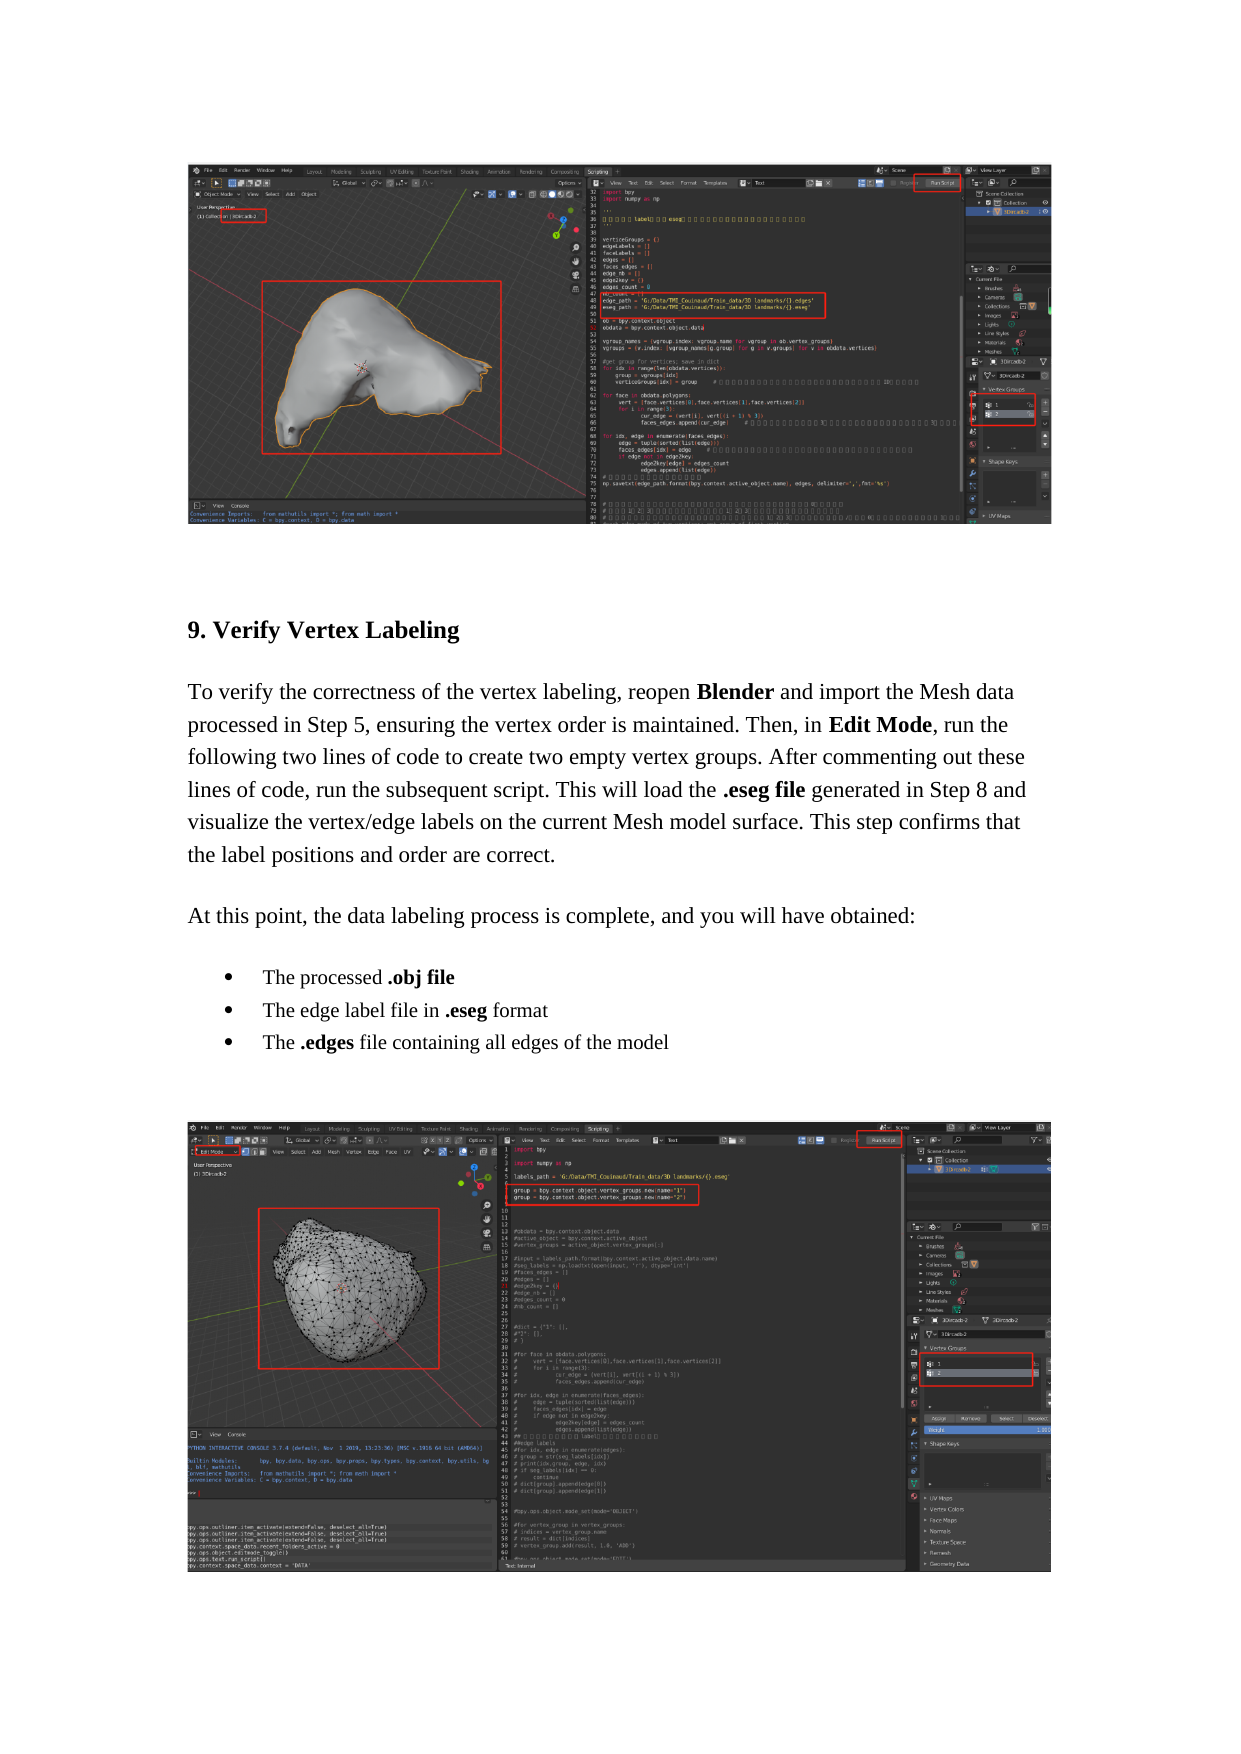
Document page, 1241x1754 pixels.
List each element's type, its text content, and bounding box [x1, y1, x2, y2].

list The processed .obj file [225, 961, 1053, 994]
text At this point, the data labeling process is complete, and you will have obtained: [187, 899, 1053, 932]
picture [187, 162, 1052, 524]
text To verify the correctness of the vertex labeling, reopen Blender and import the Mesh data processed in Step 5, ensuring the vertex order is maintained. Then, in Edit Mode, run the following two lines of code to create two empty vertex groups. After commenting out these lines of code, run the subsequent script. This will load the .eseg file generated in Step 8 and visualize the vertex/edge labels on the current Mesh model surface. This step confirms that the label positions and order are correct. [187, 675, 1053, 870]
list The edge label file in .eseg format [225, 994, 1053, 1026]
list The .edges file containing all edges of the model [225, 1026, 1053, 1059]
picture [187, 1120, 1051, 1572]
subtitle 9. Verify Vertex Labeling [187, 614, 1053, 646]
